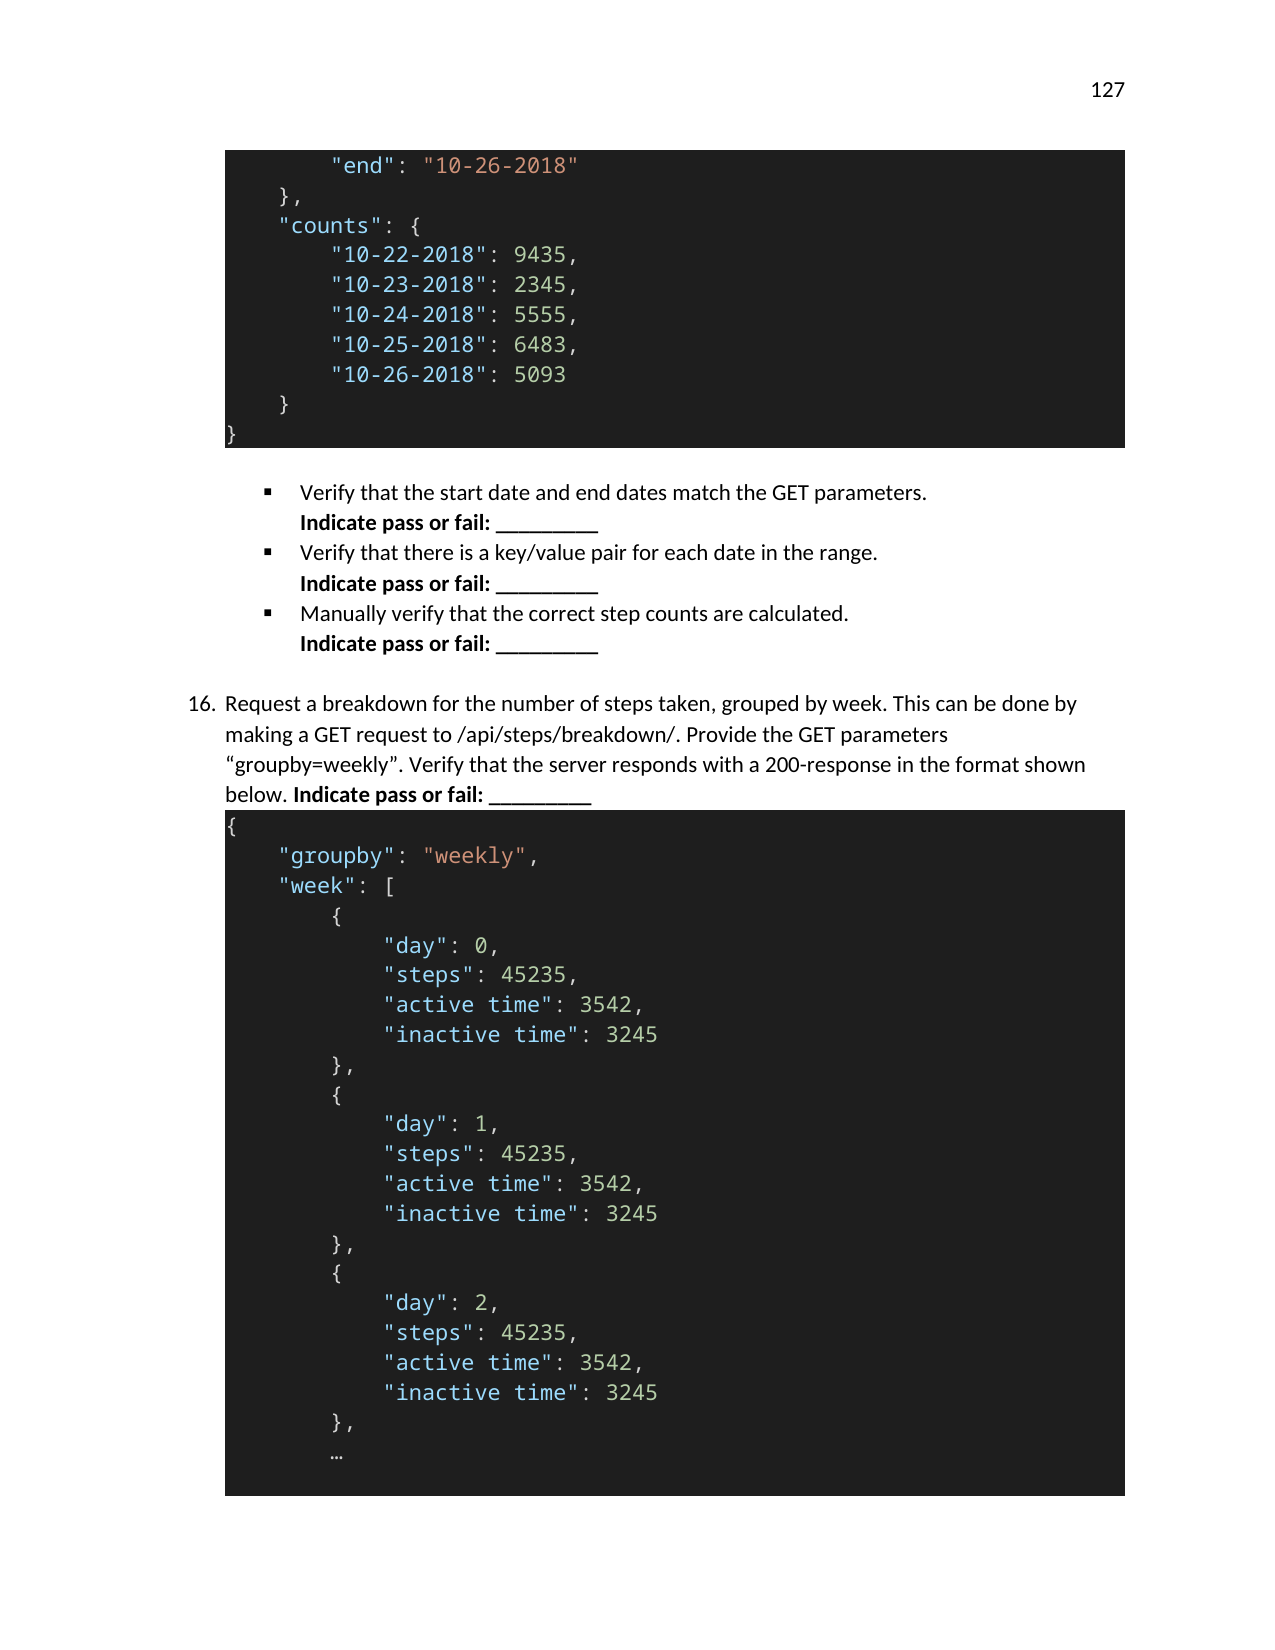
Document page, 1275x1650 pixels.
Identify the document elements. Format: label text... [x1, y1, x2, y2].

list "active time": 3542, [225, 989, 1125, 1019]
list "end": "10-26-2018" [225, 150, 1125, 180]
list }, [225, 1406, 1125, 1436]
list "10-25-2018": 6483, [225, 329, 1125, 358]
list "inactive time": 3245 [225, 1198, 1125, 1227]
list "steps": 45235, [225, 1138, 1125, 1168]
list } [225, 388, 1125, 418]
list "steps": 45235, [225, 1317, 1125, 1347]
list "10-26-2018": 5093 [225, 358, 1125, 388]
list { [225, 1078, 1125, 1108]
list "10-22-2018": 9435, [225, 239, 1125, 269]
list }, [225, 1049, 1125, 1078]
list Verify that there is a key/value pair for each date in the range. [262, 538, 1125, 567]
list "groupby": "weekly", [225, 840, 1125, 870]
list … [225, 1436, 1125, 1466]
list "active time": 3542, [225, 1168, 1125, 1198]
list "10-24-2018": 5555, [225, 299, 1125, 329]
list { [225, 900, 1125, 929]
list "active time": 3542, [225, 1347, 1125, 1376]
list "day": 1, [225, 1108, 1125, 1138]
list "inactive time": 3245 [225, 1019, 1125, 1049]
list "counts": { [225, 209, 1125, 239]
list { [225, 1257, 1125, 1287]
list Indicate pass or fail: _________ [300, 629, 1125, 657]
list { [225, 810, 1125, 840]
list "day": 0, [225, 929, 1125, 959]
list }, [225, 180, 1125, 209]
list }, [225, 1227, 1125, 1257]
list Request a breakdown for the number of steps taken, grouped by week. This can be done by making a GET request to /api/steps/breakdown/. Provide the GET parameters “groupby=weekly”. Verify that the server responds with a 200-response in the format shown below. Indicate pass or fail: _________ [187, 689, 1125, 808]
list Manually verify that the correct step counts are calculated. [262, 599, 1125, 627]
list Verify that the start date and end dates match the GET parameters. [262, 478, 1125, 506]
list "day": 2, [225, 1287, 1125, 1317]
list "inactive time": 3245 [225, 1376, 1125, 1406]
list Indicate pass or fail: _________ [300, 569, 1125, 597]
list Indicate pass or fail: _________ [300, 508, 1125, 536]
list "10-23-2018": 2345, [225, 269, 1125, 299]
list } [225, 418, 1125, 448]
list "steps": 45235, [225, 959, 1125, 989]
list "week": [ [225, 870, 1125, 900]
